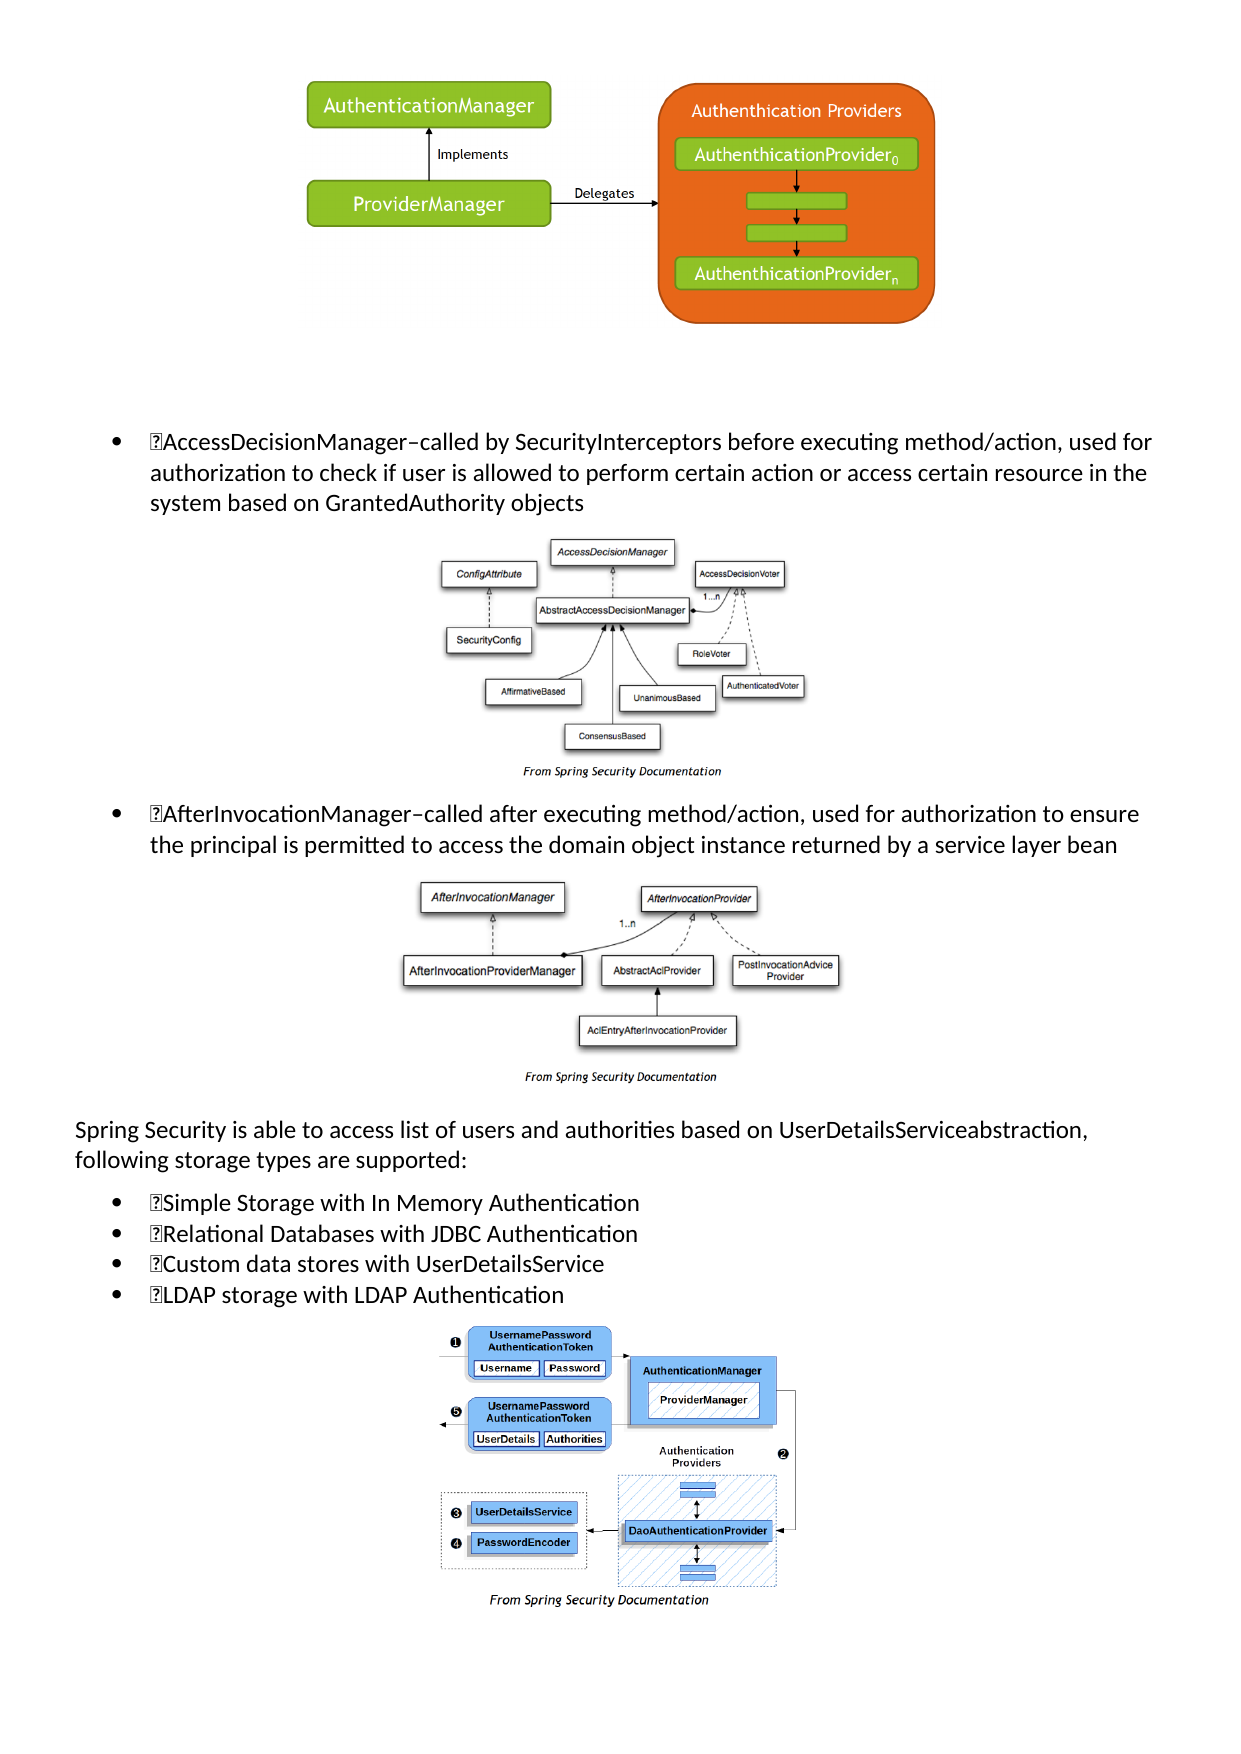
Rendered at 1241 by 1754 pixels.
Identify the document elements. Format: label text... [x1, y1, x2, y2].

picture [298, 75, 942, 328]
picture [427, 530, 814, 786]
picture [424, 1322, 816, 1614]
list AfterInvocationManager–called after executing method/action, used for authorization to ensure the principal is permitted to access the domain object instance returned by a service layer bean [112, 798, 1165, 859]
list Custom data stores with UserDetailsService [112, 1248, 1165, 1279]
list Simple Storage with In Memory Authentication [112, 1187, 1165, 1218]
list AccessDecisionManager–called by SecurityInterceptors before executing method/action, used for authorization to check if user is allowed to perform certain action or access certain resource in the system based on GrantedAuthority objects [112, 426, 1165, 518]
text Spring Security is able to access list of users and authorities based on UserDetailsServiceabstraction, following storage types are supported: [75, 1114, 1165, 1175]
picture [390, 871, 850, 1102]
list LDAP storage with LDAP Authentication [112, 1279, 1165, 1309]
list Relational Databases with JDBC Authentication [112, 1218, 1165, 1248]
